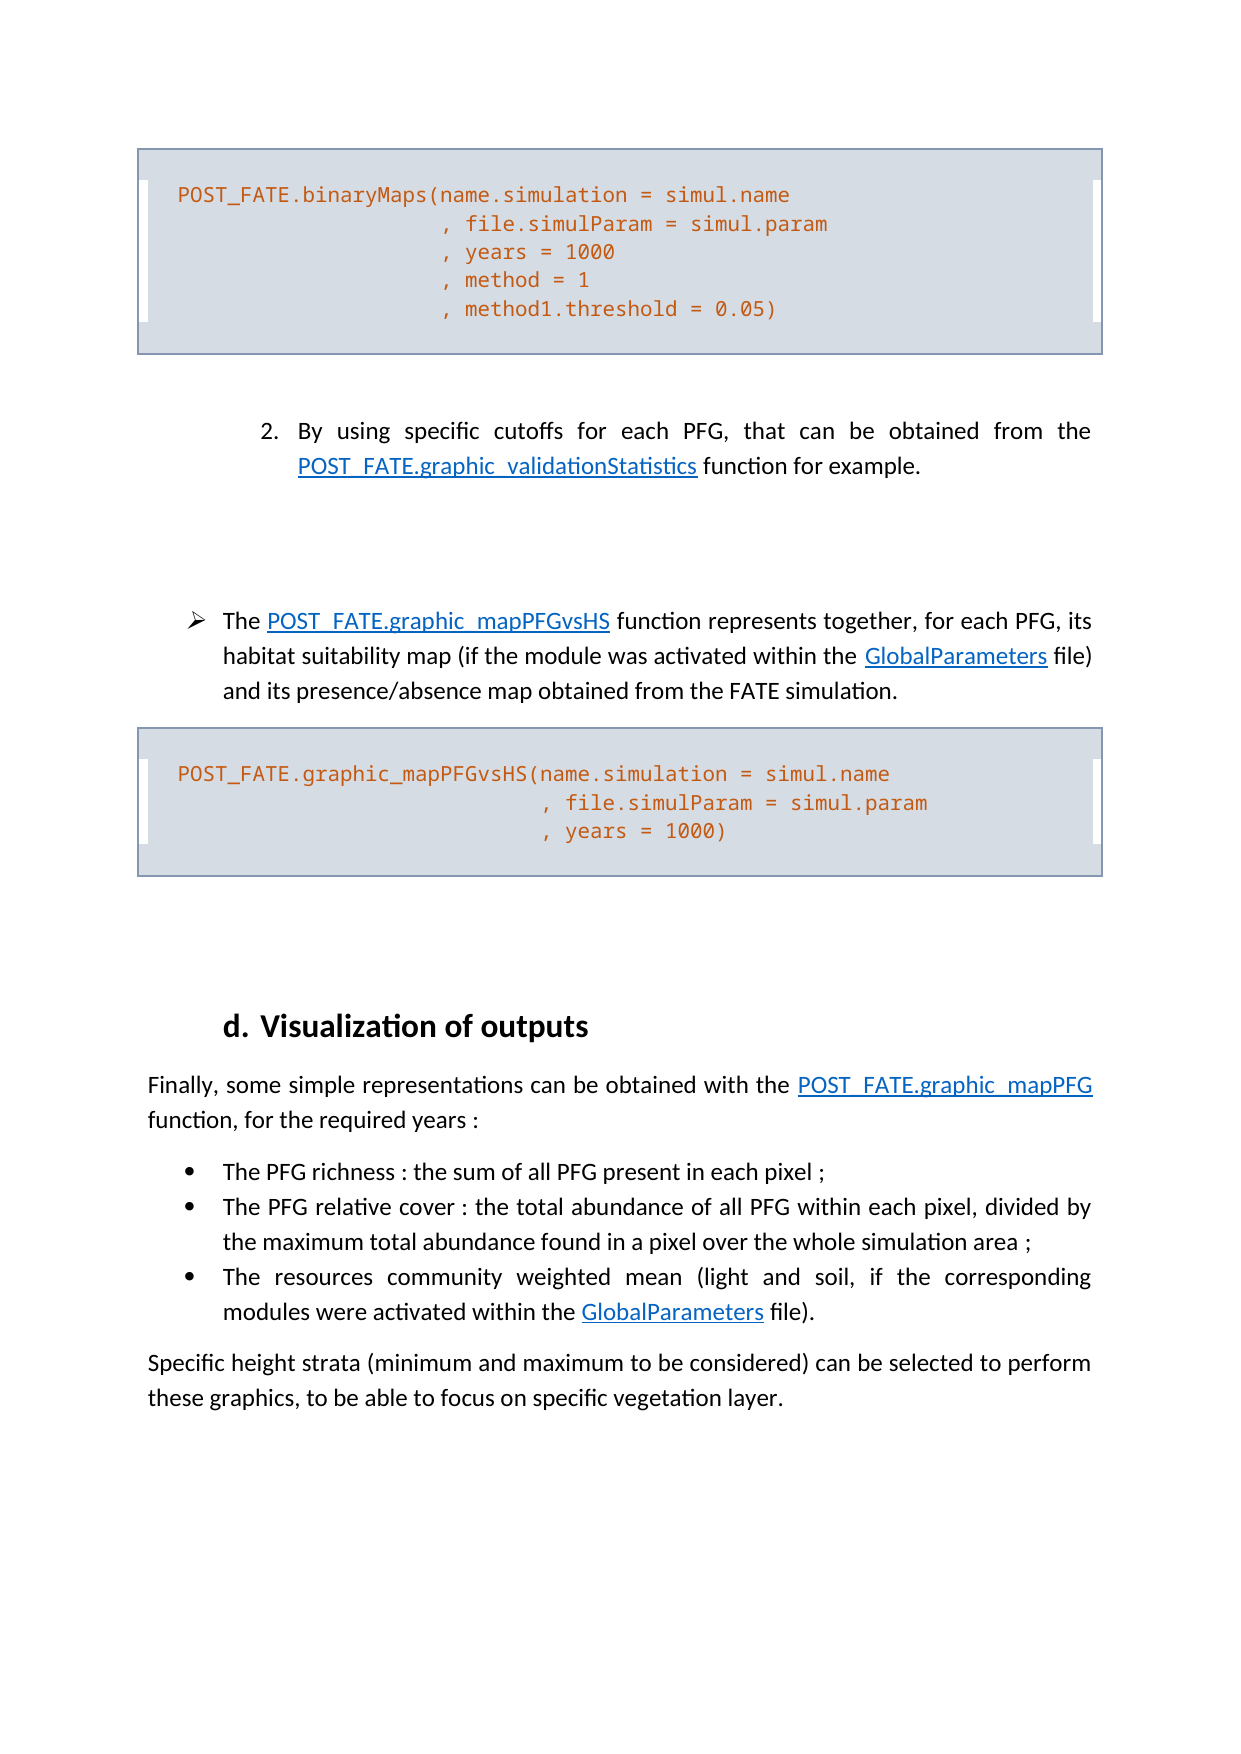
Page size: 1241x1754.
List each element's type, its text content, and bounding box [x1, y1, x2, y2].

list The PFG relative cover : the total abundance of all PFG within each pixel, divided by the maximum total abundance found in a pixel over the whole simulation area ; [185, 1191, 1093, 1256]
text , file.simulParam = simul.param [148, 788, 1093, 816]
text , years = 1000 [148, 237, 1093, 266]
list The POST_FATE.graphic_mapPFGvsHS function represents together, for each PFG, its habitat suitability map (if the module was activated within the GlobalParameters file) and its presence/absence map obtained from the FATE simulation. [185, 605, 1093, 706]
text POST_FATE.graphic_mapPFGvsHS(name.simulation = simul.name [148, 759, 1093, 788]
text , file.simulParam = simul.param [148, 209, 1093, 237]
text Specific height strata (minimum and maximum to be considered) can be selected to perform these graphics, to be able to focus on specific vegetation layer. [148, 1347, 1093, 1413]
text , years = 1000) [148, 816, 1093, 840]
text Finally, some simple representations can be obtained with the POST_FATE.graphic_mapPFG function, for the required years : [148, 1069, 1093, 1134]
list The resources community weighted mean (light and soil, if the corresponding modules were activated within the GlobalParameters file). [185, 1261, 1093, 1326]
text POST_FATE.binaryMaps(name.simulation = simul.name [148, 180, 1093, 209]
text , method1.threshold = 0.05) [148, 294, 1093, 318]
text , method = 1 [148, 266, 1093, 294]
list By using specific cutoffs for each PFG, that can be obtained from the POST_FATE.graphic_validationStatistics function for example. [260, 415, 1093, 481]
list Visualization of outputs [223, 1006, 1093, 1046]
list The PFG richness : the sum of all PFG present in each pixel ; [185, 1156, 1093, 1186]
